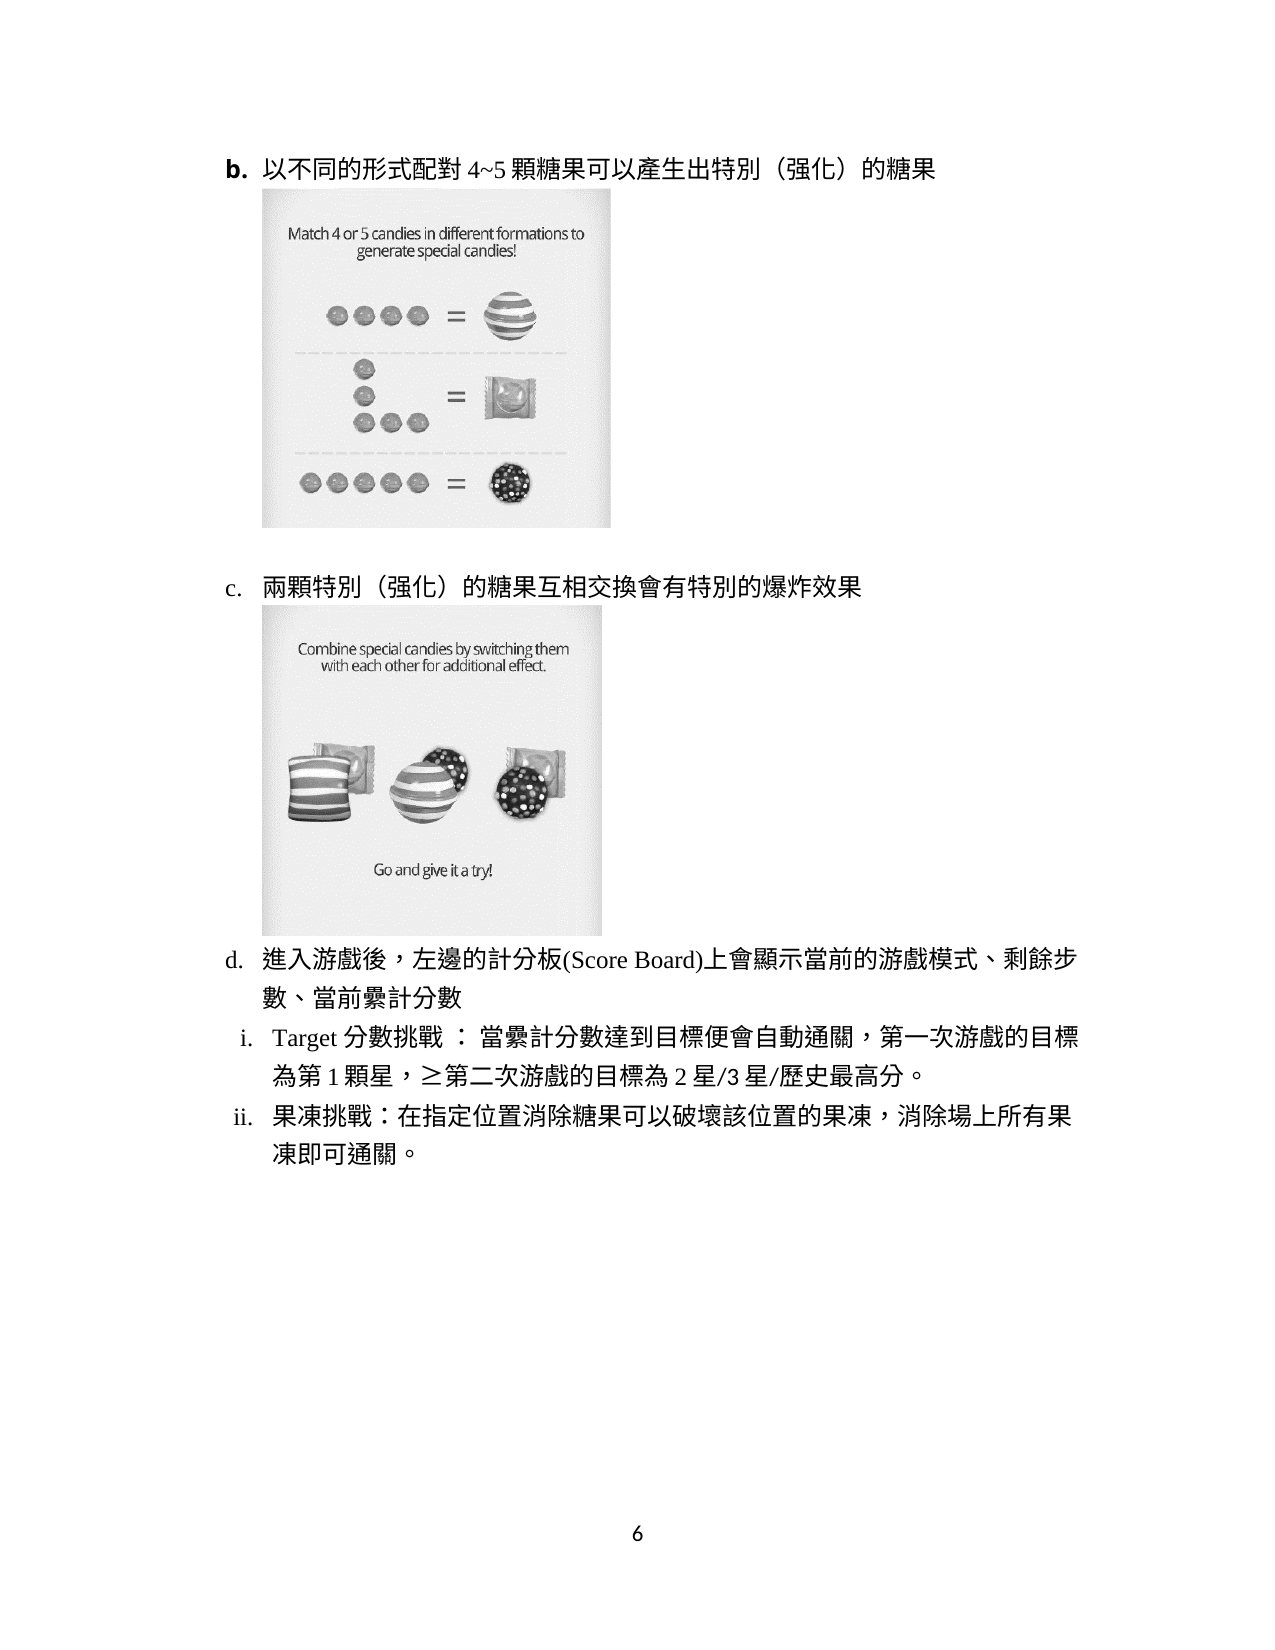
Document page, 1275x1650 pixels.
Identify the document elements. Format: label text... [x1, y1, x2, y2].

list 果凍挑戰：在指定位置消除糖果可以破壞該位置的果凍，消除場上所有果凍即可通關。 [253, 1096, 1087, 1171]
picture [262, 188, 611, 528]
text 進入游戲後，左邊的計分板(Score Board)上會顯示當前的游戲模式、剩餘步數、當前纍計分數 [225, 940, 1087, 1015]
picture [262, 605, 602, 936]
list Target 分數挑戰 ： 當纍計分數達到目標便會自動通關，第一次游戲的目標為第1顆星，≥第二次游戲的目標為2星/3星/歷史最高分。 [253, 1018, 1087, 1093]
